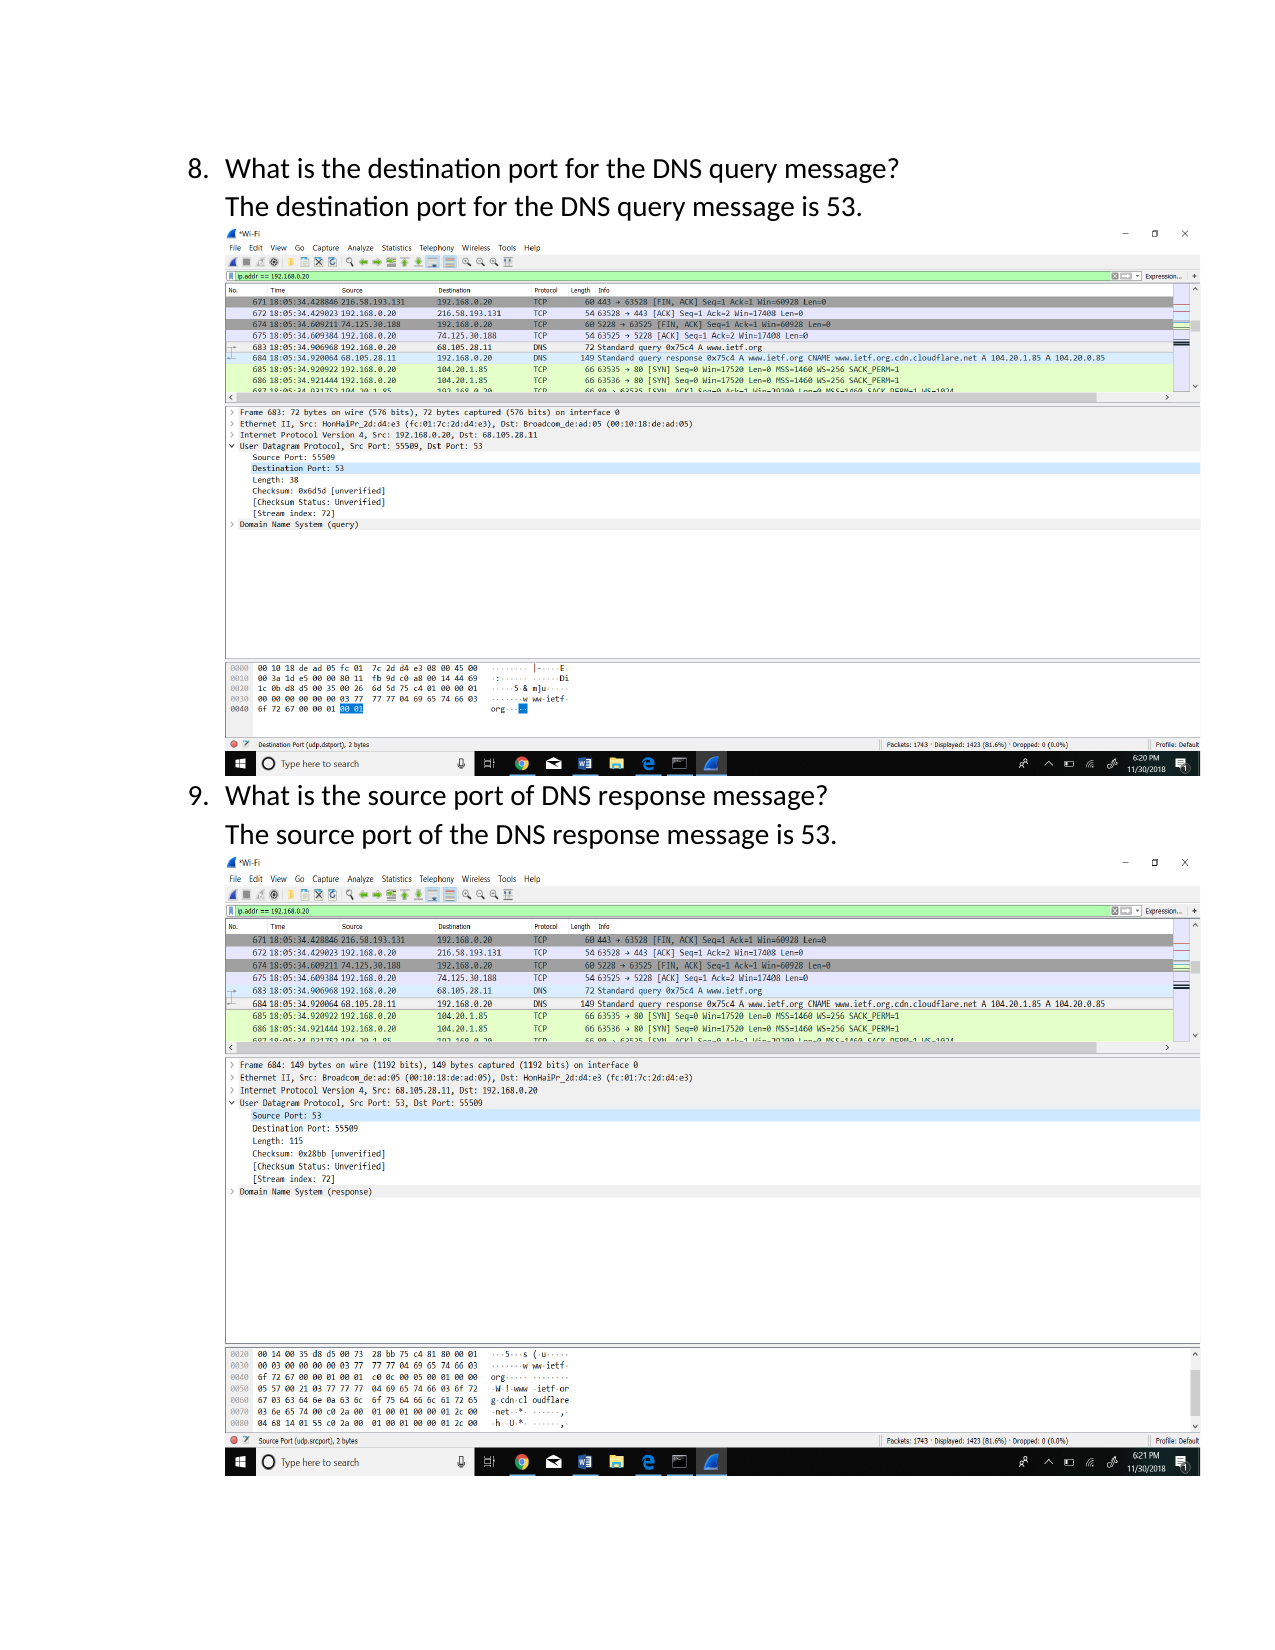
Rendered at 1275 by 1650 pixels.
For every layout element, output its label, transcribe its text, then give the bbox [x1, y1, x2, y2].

picture [225, 226, 1200, 776]
picture [225, 854, 1200, 1476]
list The destination port for the DNS query message is 53. [225, 188, 1125, 224]
list What is the source port of DNS response message? [187, 777, 1125, 813]
list The source port of the DNS response message is 53. [225, 816, 1125, 852]
list What is the destination port for the DNS query message? [187, 150, 1125, 186]
